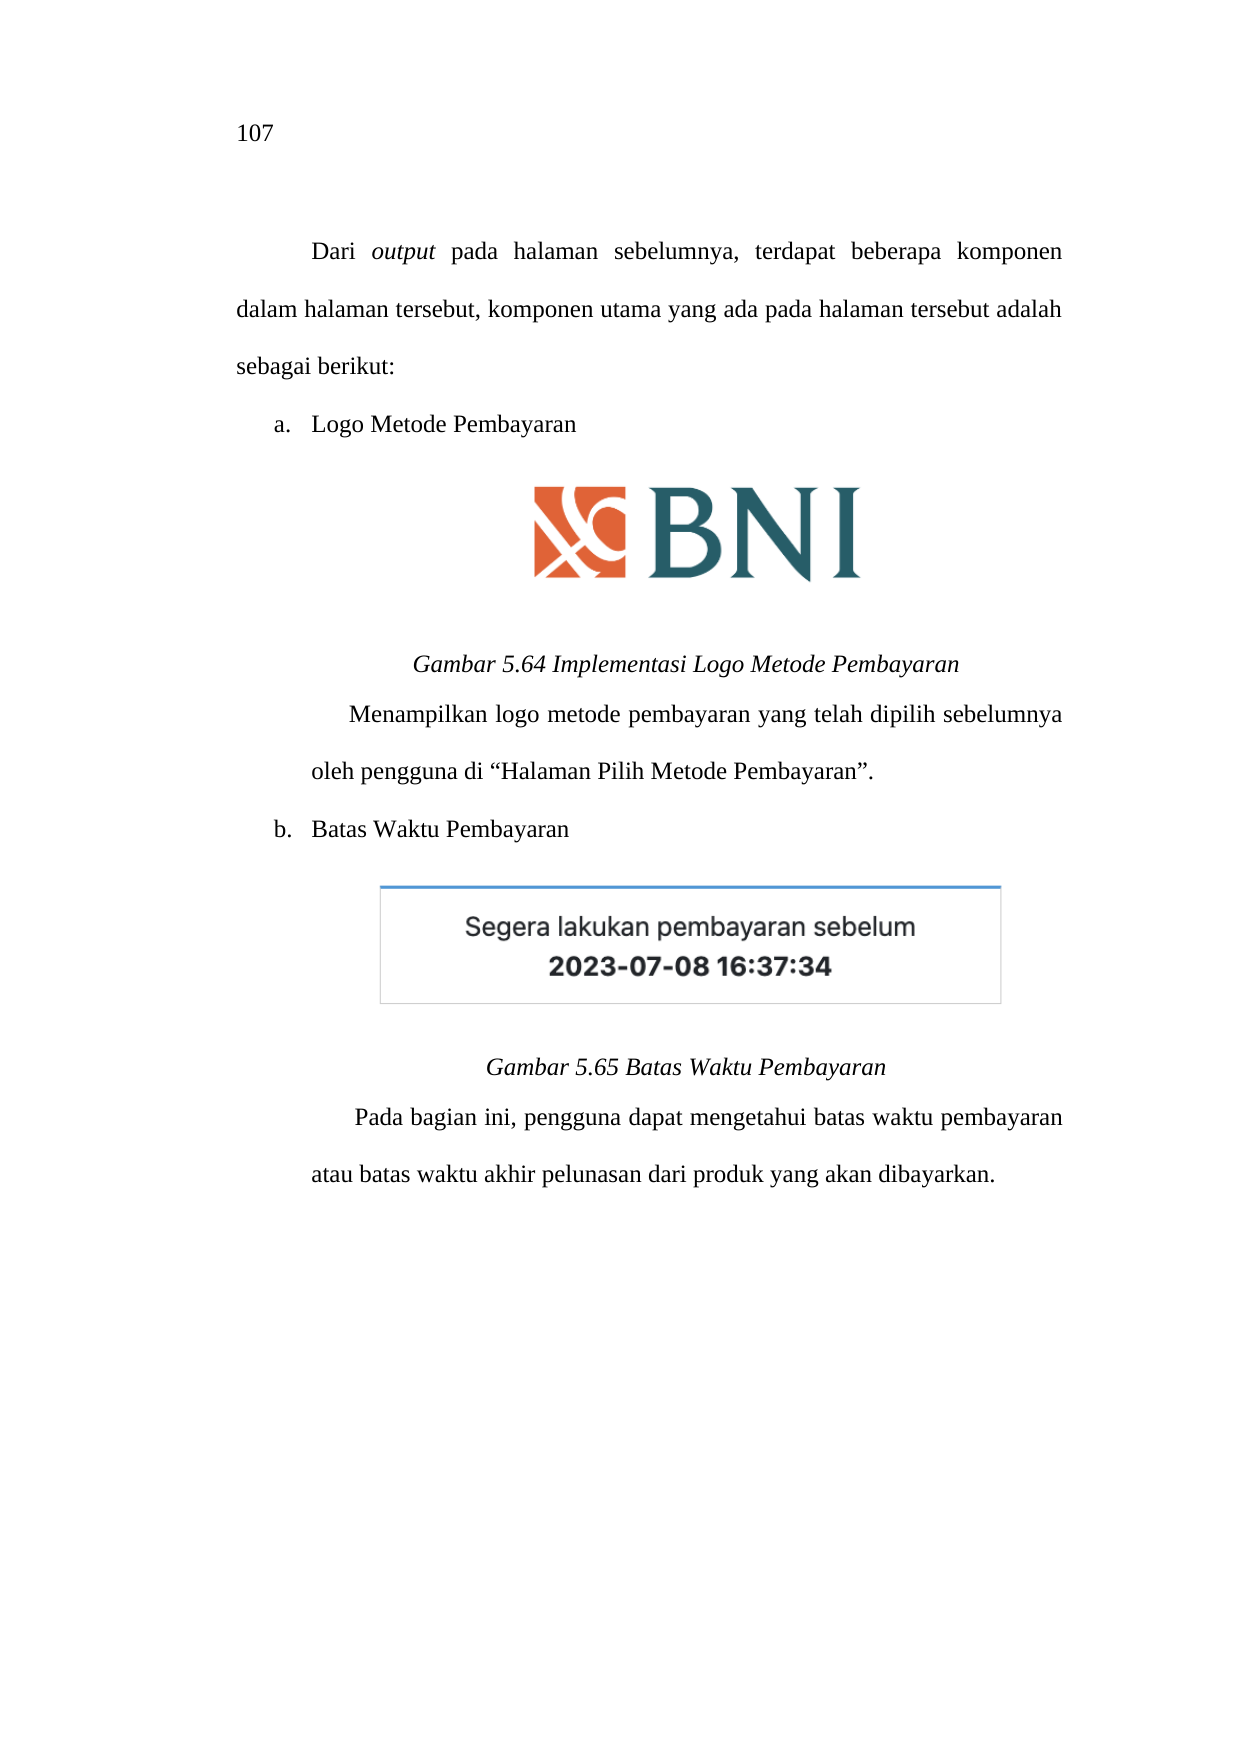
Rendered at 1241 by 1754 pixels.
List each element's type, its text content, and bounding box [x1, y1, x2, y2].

text Menampilkan logo metode pembayaran yang telah dipilih sebelumnya oleh pengguna di “Halaman Pilih Metode Pembayaran”. [311, 699, 1063, 785]
picture [360, 871, 1015, 1024]
text Pada bagian ini, pengguna dapat mengetahui batas waktu pembayaran atau batas waktu akhir pelunasan dari produk yang akan dibayarkan. [311, 1102, 1063, 1188]
list Logo Metode Pembayaran [274, 409, 1063, 437]
text Dari output pada halaman sebelumnya, terdapat beberapa komponen dalam halaman tersebut, komponen utama yang ada pada halaman tersebut adalah sebagai berikut: [236, 236, 1063, 380]
list Batas Waktu Pembayaran [274, 814, 1063, 842]
picture [498, 466, 876, 621]
